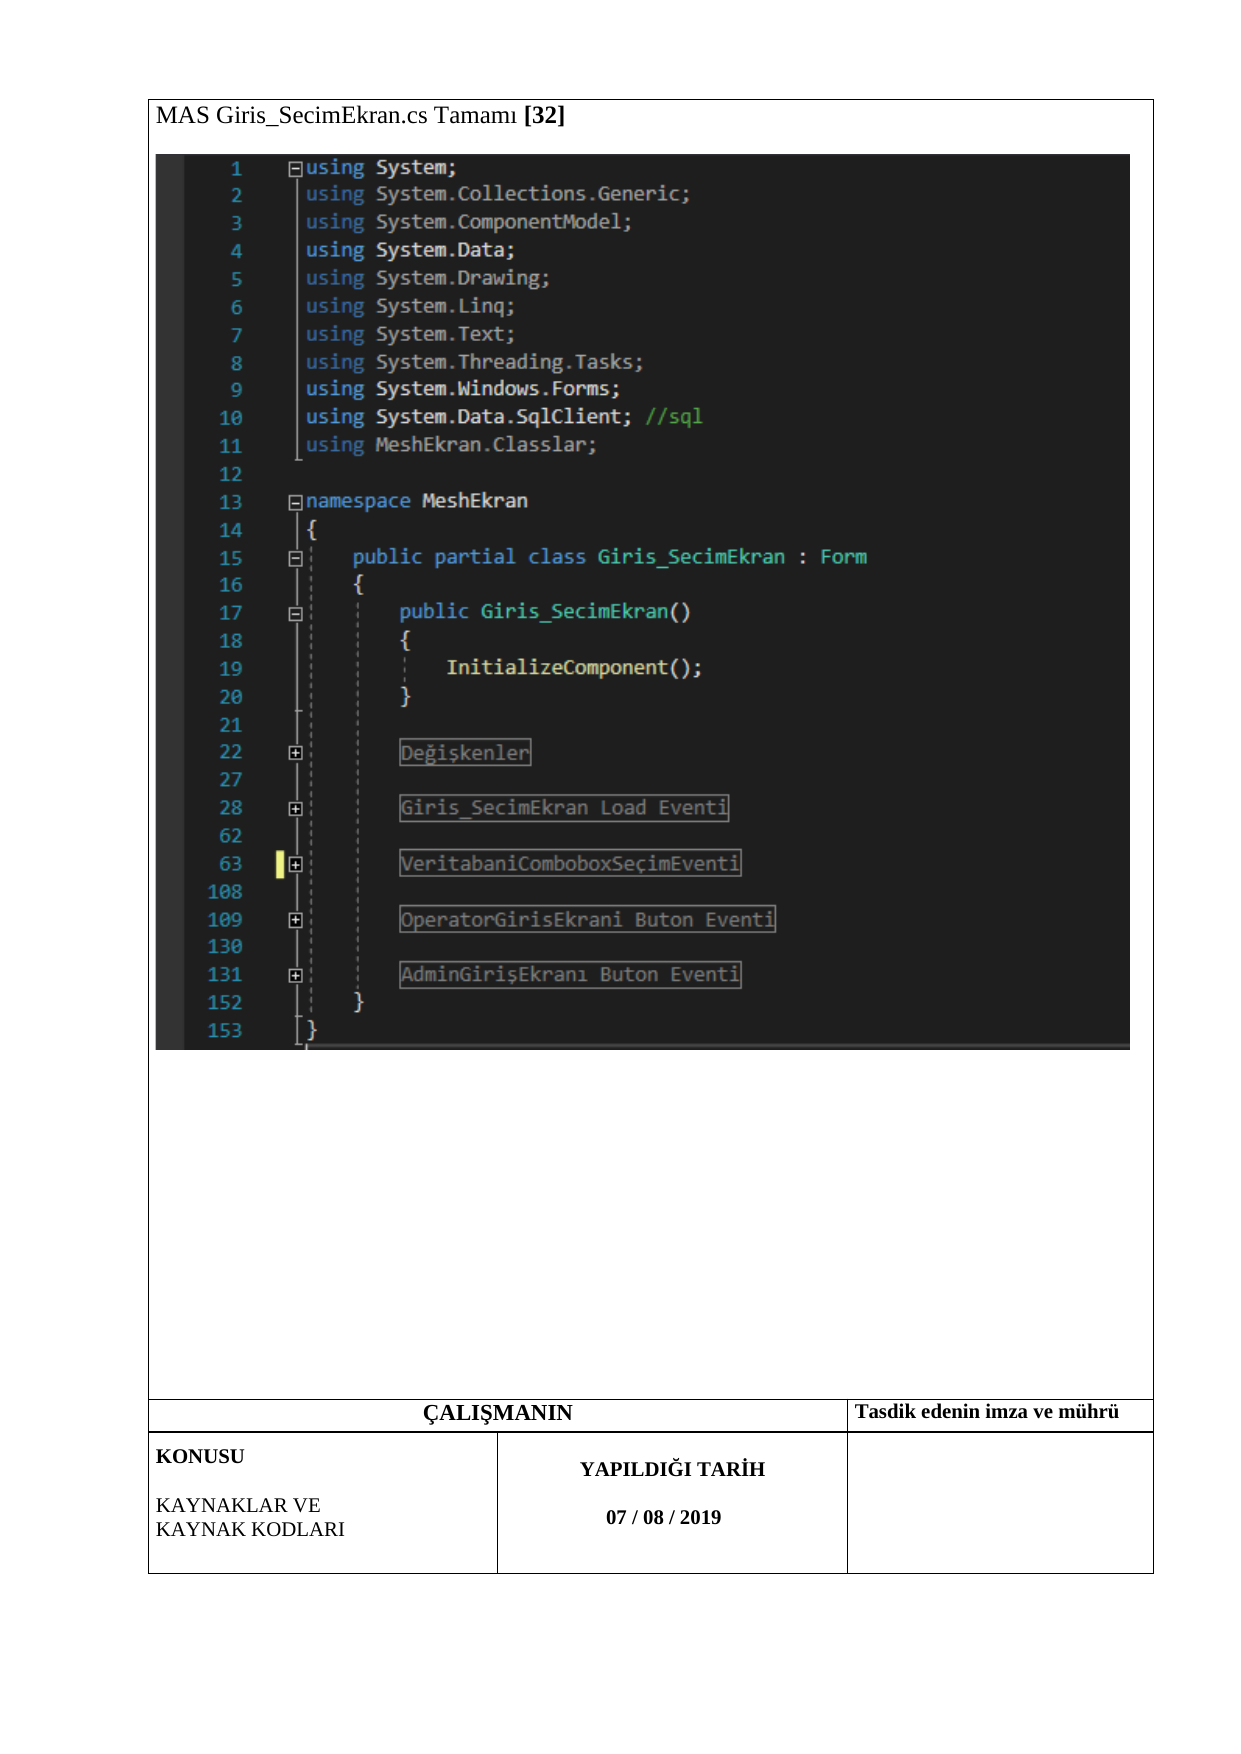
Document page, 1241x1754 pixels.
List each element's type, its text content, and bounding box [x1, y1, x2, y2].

table_cell ÇALIŞMANIN [149, 1400, 847, 1431]
table_cell YAPILDIĞI TARİH 07 / 08 / 2019 [498, 1433, 847, 1573]
table_cell [848, 1433, 1153, 1573]
table_cell KONUSU KAYNAKLAR VE KAYNAK KODLARI [149, 1433, 497, 1573]
table_cell Tasdik edenin imza ve mührü [848, 1400, 1153, 1431]
picture [155, 154, 1130, 1050]
table_cell MAS Giris_SecimEkran.cs Tamamı [32] [149, 100, 1153, 1398]
